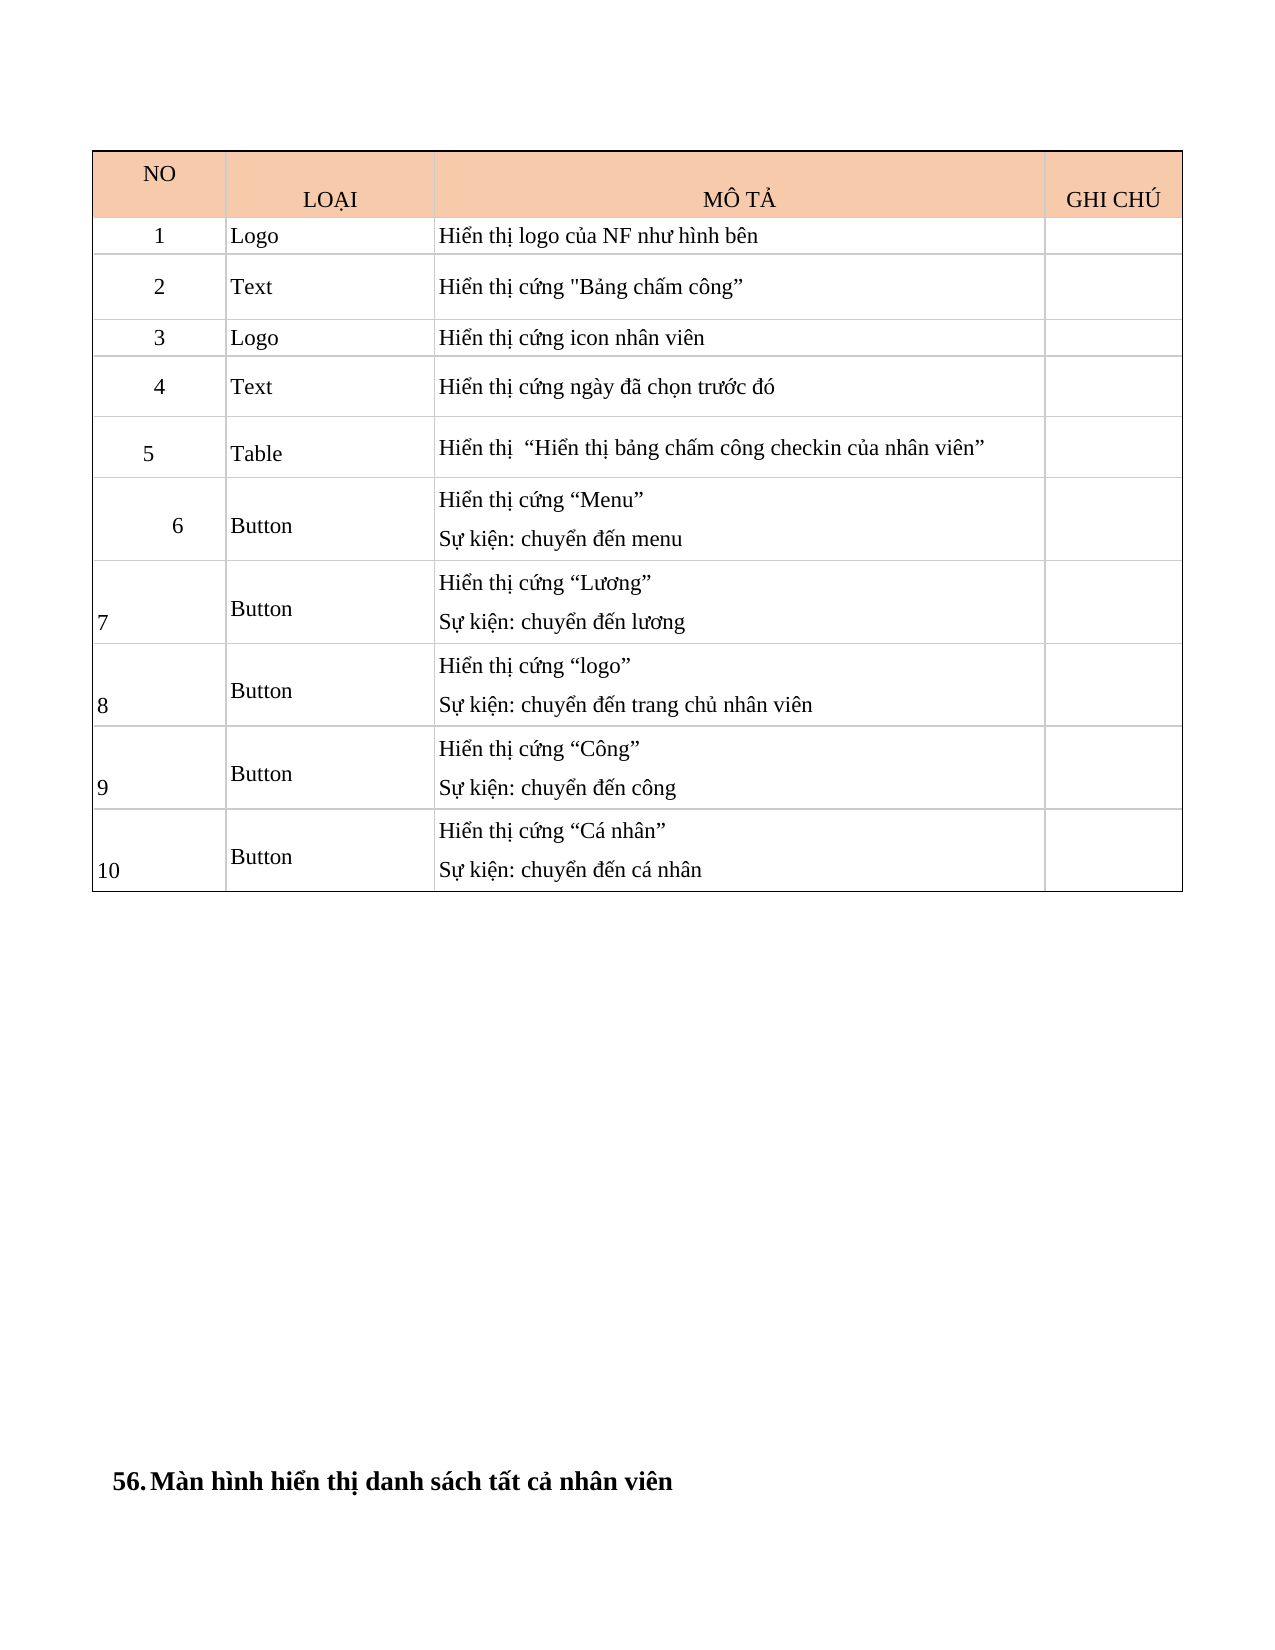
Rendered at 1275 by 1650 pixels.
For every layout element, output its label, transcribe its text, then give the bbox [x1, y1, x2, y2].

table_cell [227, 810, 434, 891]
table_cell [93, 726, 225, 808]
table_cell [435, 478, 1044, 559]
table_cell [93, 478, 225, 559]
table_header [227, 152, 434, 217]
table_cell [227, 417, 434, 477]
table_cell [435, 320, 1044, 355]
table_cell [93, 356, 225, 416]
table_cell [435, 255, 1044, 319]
list Màn hình hiển thị danh sách tất cả nhân viên [112, 1465, 1125, 1496]
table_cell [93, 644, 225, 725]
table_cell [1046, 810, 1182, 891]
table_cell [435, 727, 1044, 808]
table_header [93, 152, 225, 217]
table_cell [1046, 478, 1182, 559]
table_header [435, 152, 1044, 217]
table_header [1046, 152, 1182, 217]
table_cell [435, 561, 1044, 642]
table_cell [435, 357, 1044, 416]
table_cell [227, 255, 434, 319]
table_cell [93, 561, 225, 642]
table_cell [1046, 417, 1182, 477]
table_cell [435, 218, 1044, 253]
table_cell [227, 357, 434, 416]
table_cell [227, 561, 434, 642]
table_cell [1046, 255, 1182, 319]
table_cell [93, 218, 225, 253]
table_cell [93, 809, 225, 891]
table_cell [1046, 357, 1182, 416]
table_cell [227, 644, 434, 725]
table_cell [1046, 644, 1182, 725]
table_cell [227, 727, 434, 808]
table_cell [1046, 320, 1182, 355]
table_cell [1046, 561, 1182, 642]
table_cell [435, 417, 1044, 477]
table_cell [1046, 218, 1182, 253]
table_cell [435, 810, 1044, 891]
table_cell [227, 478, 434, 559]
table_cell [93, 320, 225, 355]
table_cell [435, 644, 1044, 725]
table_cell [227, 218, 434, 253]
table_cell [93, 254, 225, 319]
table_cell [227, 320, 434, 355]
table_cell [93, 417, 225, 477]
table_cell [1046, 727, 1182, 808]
